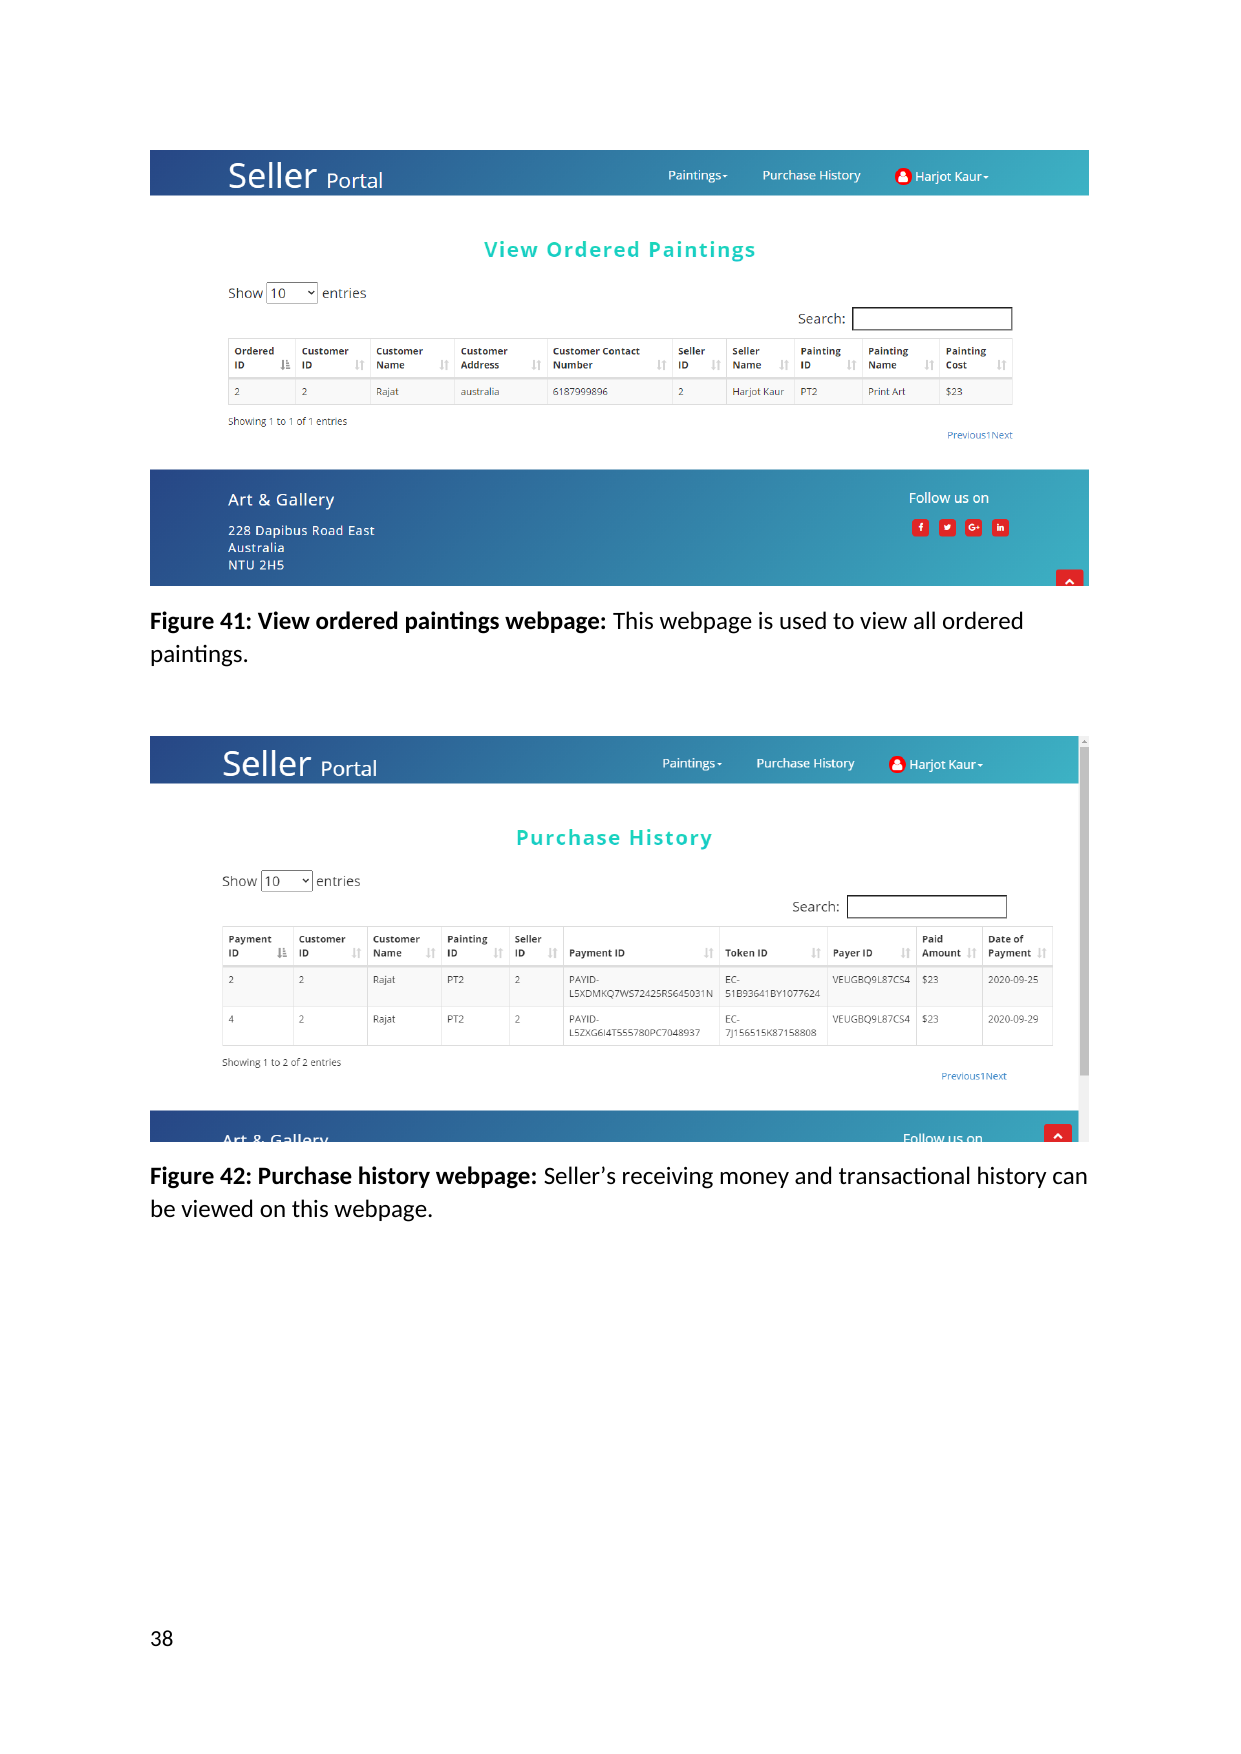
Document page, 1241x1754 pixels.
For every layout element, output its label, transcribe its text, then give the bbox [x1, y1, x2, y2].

picture [150, 150, 1089, 586]
text Figure 41: View ordered paintings webpage: This webpage is used to view all ordered paintings. [150, 605, 1090, 668]
text Figure 42: Purchase history webpage: Seller’s receiving money and transactional history can be viewed on this webpage. [150, 1160, 1090, 1224]
picture [150, 736, 1089, 1142]
